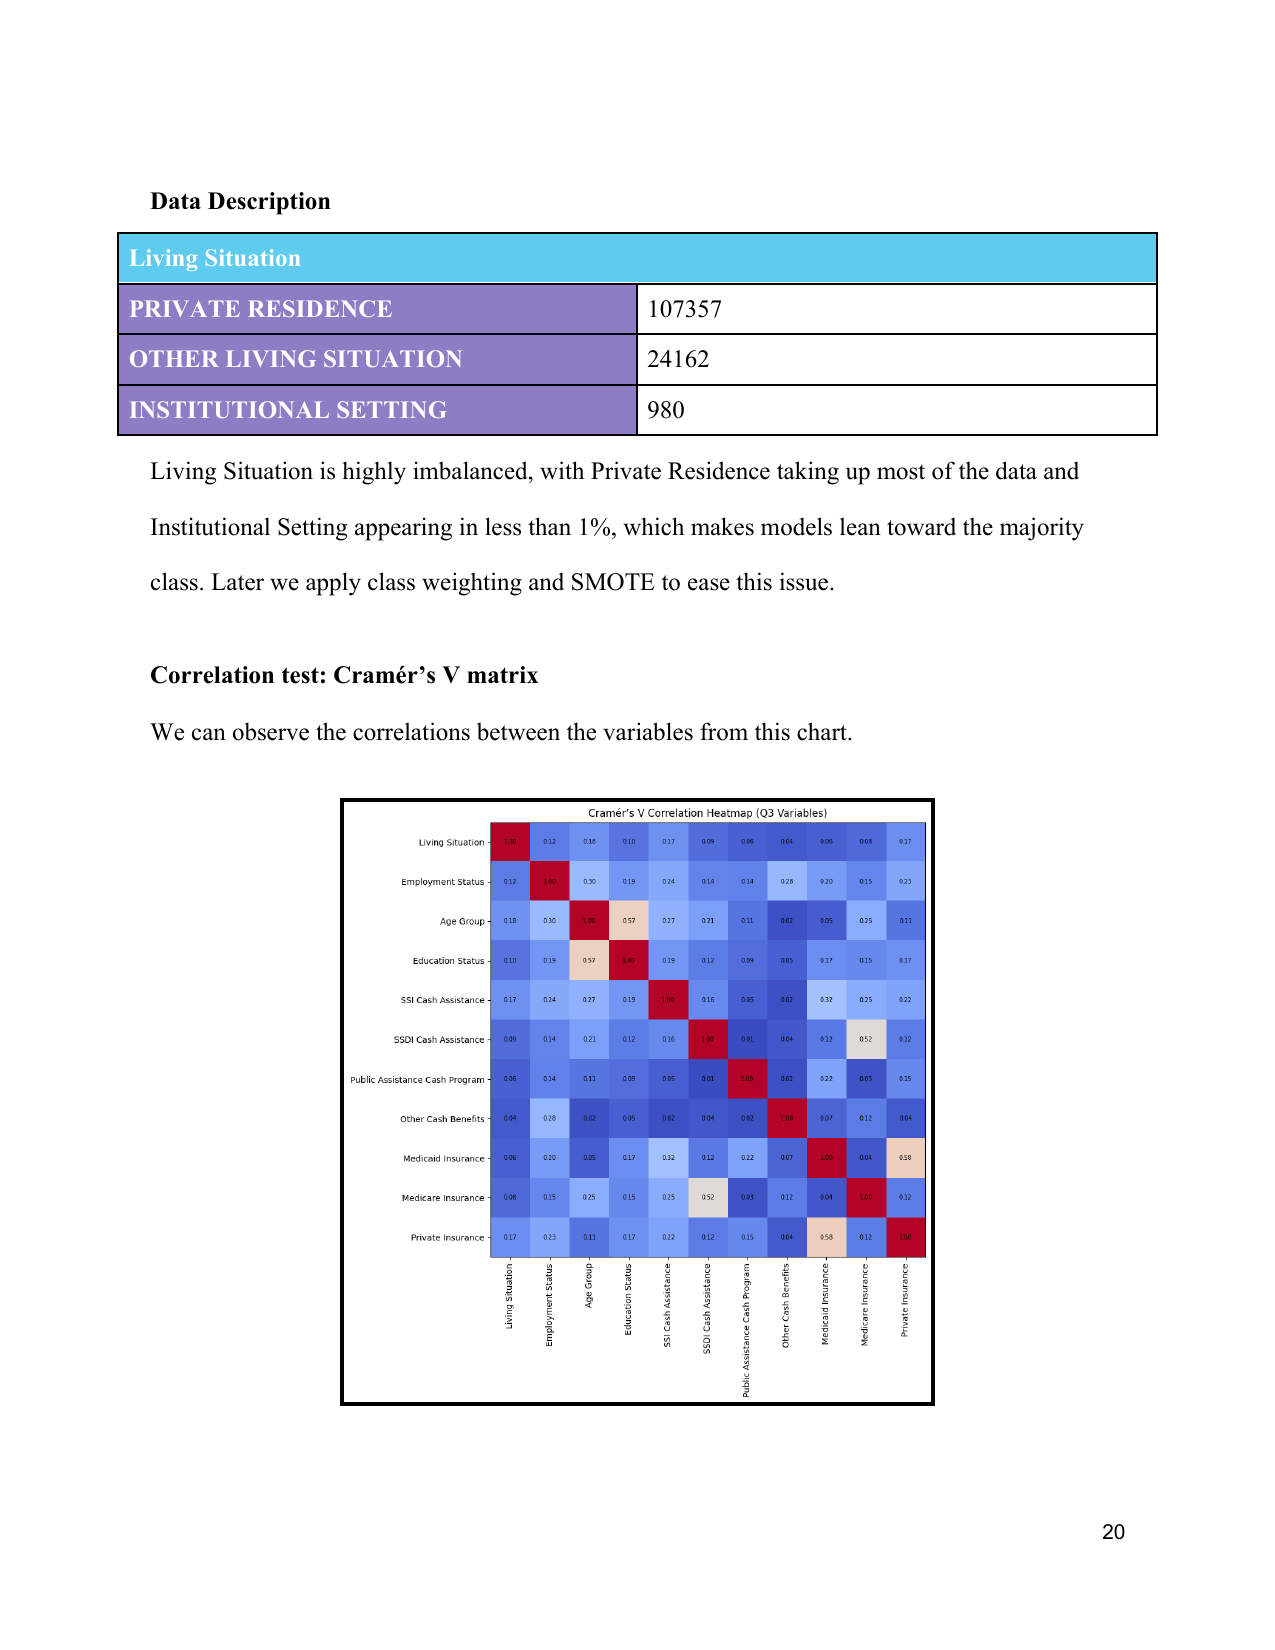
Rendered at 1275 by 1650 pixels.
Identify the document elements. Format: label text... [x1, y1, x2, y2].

table_cell 24162 [638, 335, 1156, 384]
table_cell 980 [638, 386, 1156, 434]
text We can observe the correlations between the variables from this chart. [150, 718, 1125, 745]
table_cell OTHER LIVING SITUATION [119, 335, 636, 384]
table_cell INSTITUTIONAL SETTING [119, 386, 636, 434]
table_cell PRIVATE RESIDENCE [119, 285, 636, 333]
subtitle Data Description [150, 187, 1125, 215]
table_header Living Situation [119, 234, 1156, 282]
picture [344, 802, 931, 1402]
text Living Situation is highly imbalanced, with Private Residence taking up most of the data and Institutional Setting appearing in less than 1%, which makes models lean toward the majority class. Later we apply class weighting and SMOTE to ease this issue. [150, 457, 1125, 596]
subtitle Correlation test: Cramér’s V matrix [150, 661, 1125, 689]
table_cell 107357 [638, 285, 1156, 333]
